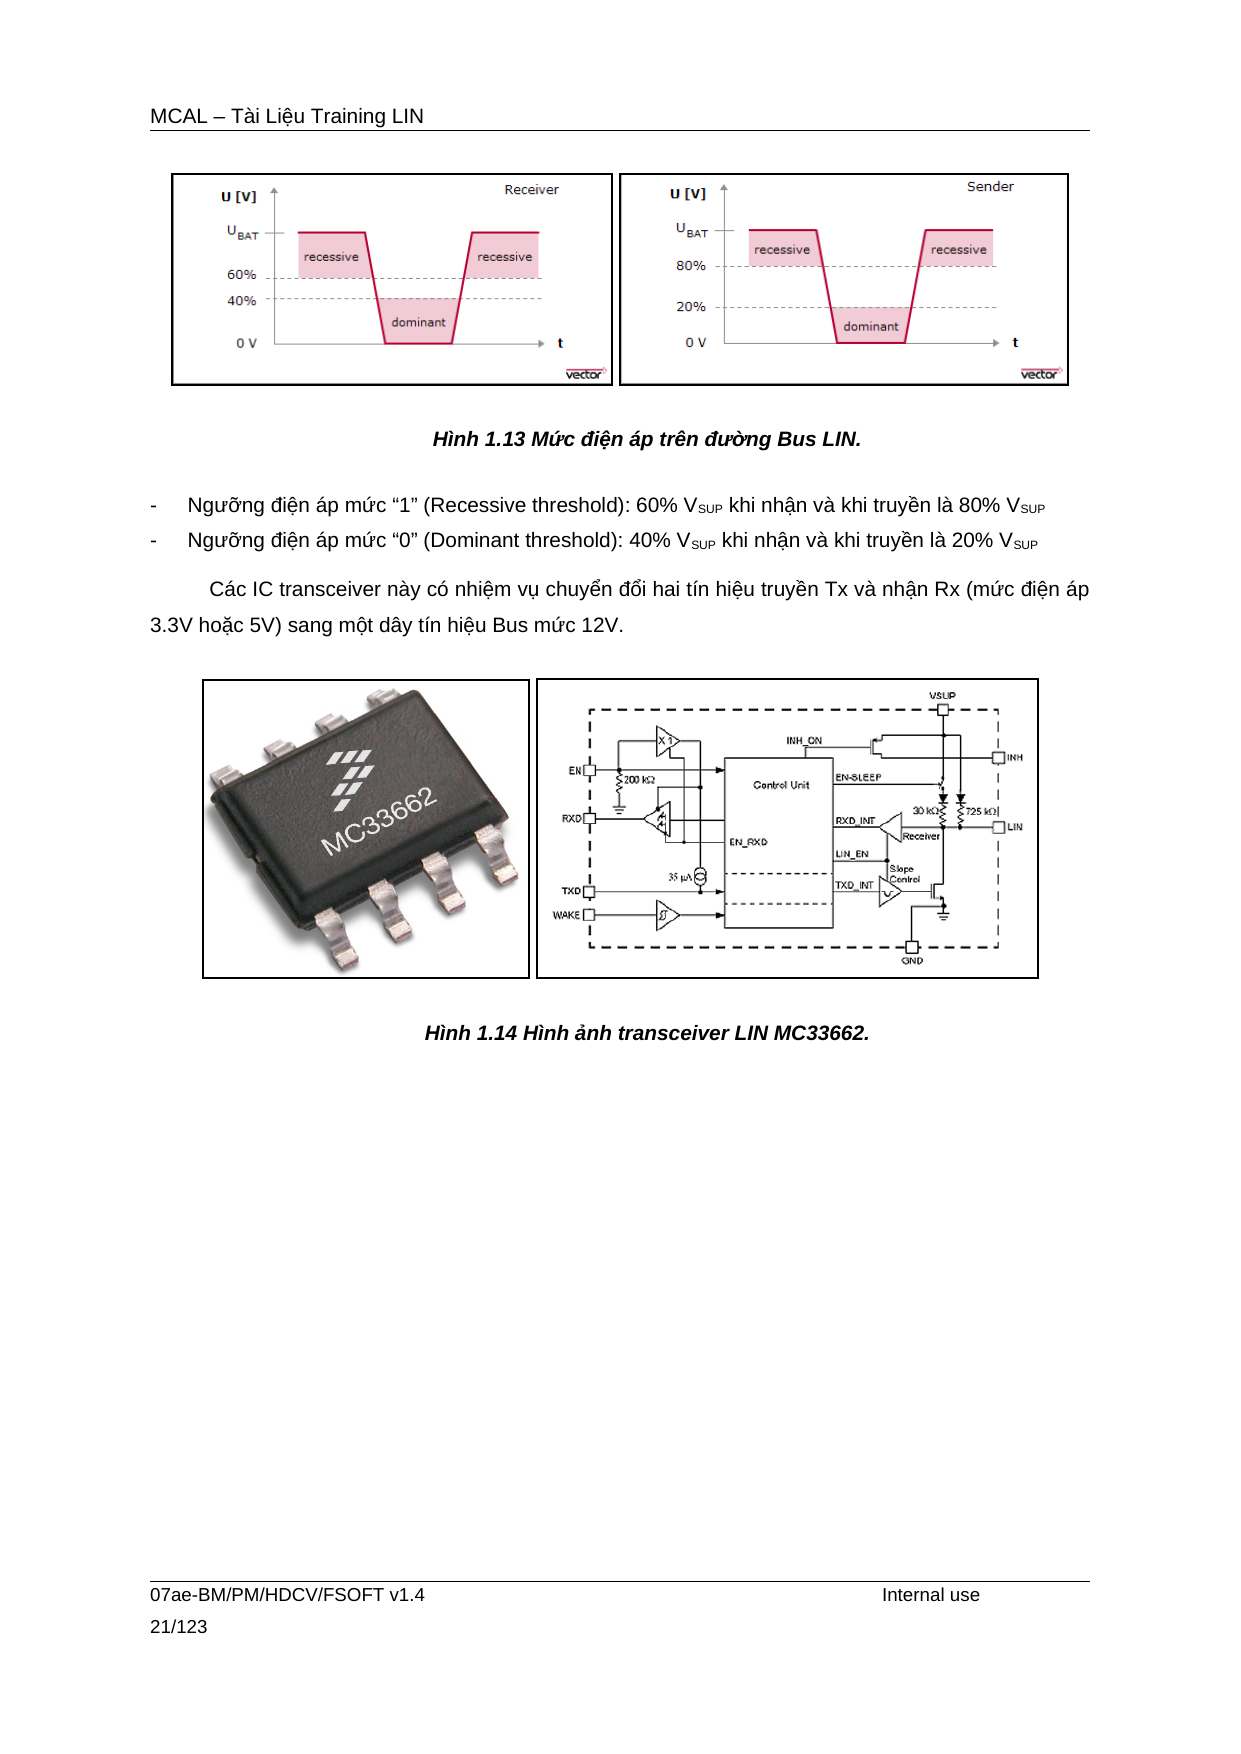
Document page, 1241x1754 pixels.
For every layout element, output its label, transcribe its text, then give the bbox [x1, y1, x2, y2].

text Hình 1.14 Hình ảnh transceiver LIN MC33662. [206, 1020, 1090, 1044]
list Ngưỡng điện áp mức “1” (Recessive threshold): 60% VSUP khi nhận và khi truyền là 80% VSUP [150, 492, 1090, 516]
text Hình 1.13 Mức điện áp trên đường Bus LIN. [206, 427, 1090, 451]
picture [173, 175, 611, 384]
text Các IC transceiver này có nhiệm vụ chuyển đổi hai tín hiệu truyền Tx và nhận Rx (mức điện áp 3.3V hoặc 5V) sang một dây tín hiệu Bus mức 12V. [150, 577, 1090, 637]
picture [204, 681, 528, 977]
list Ngưỡng điện áp mức “0” (Dominant threshold): 40% VSUP khi nhận và khi truyền là 20% VSUP [150, 528, 1090, 552]
picture [538, 680, 1037, 977]
picture [621, 175, 1067, 384]
